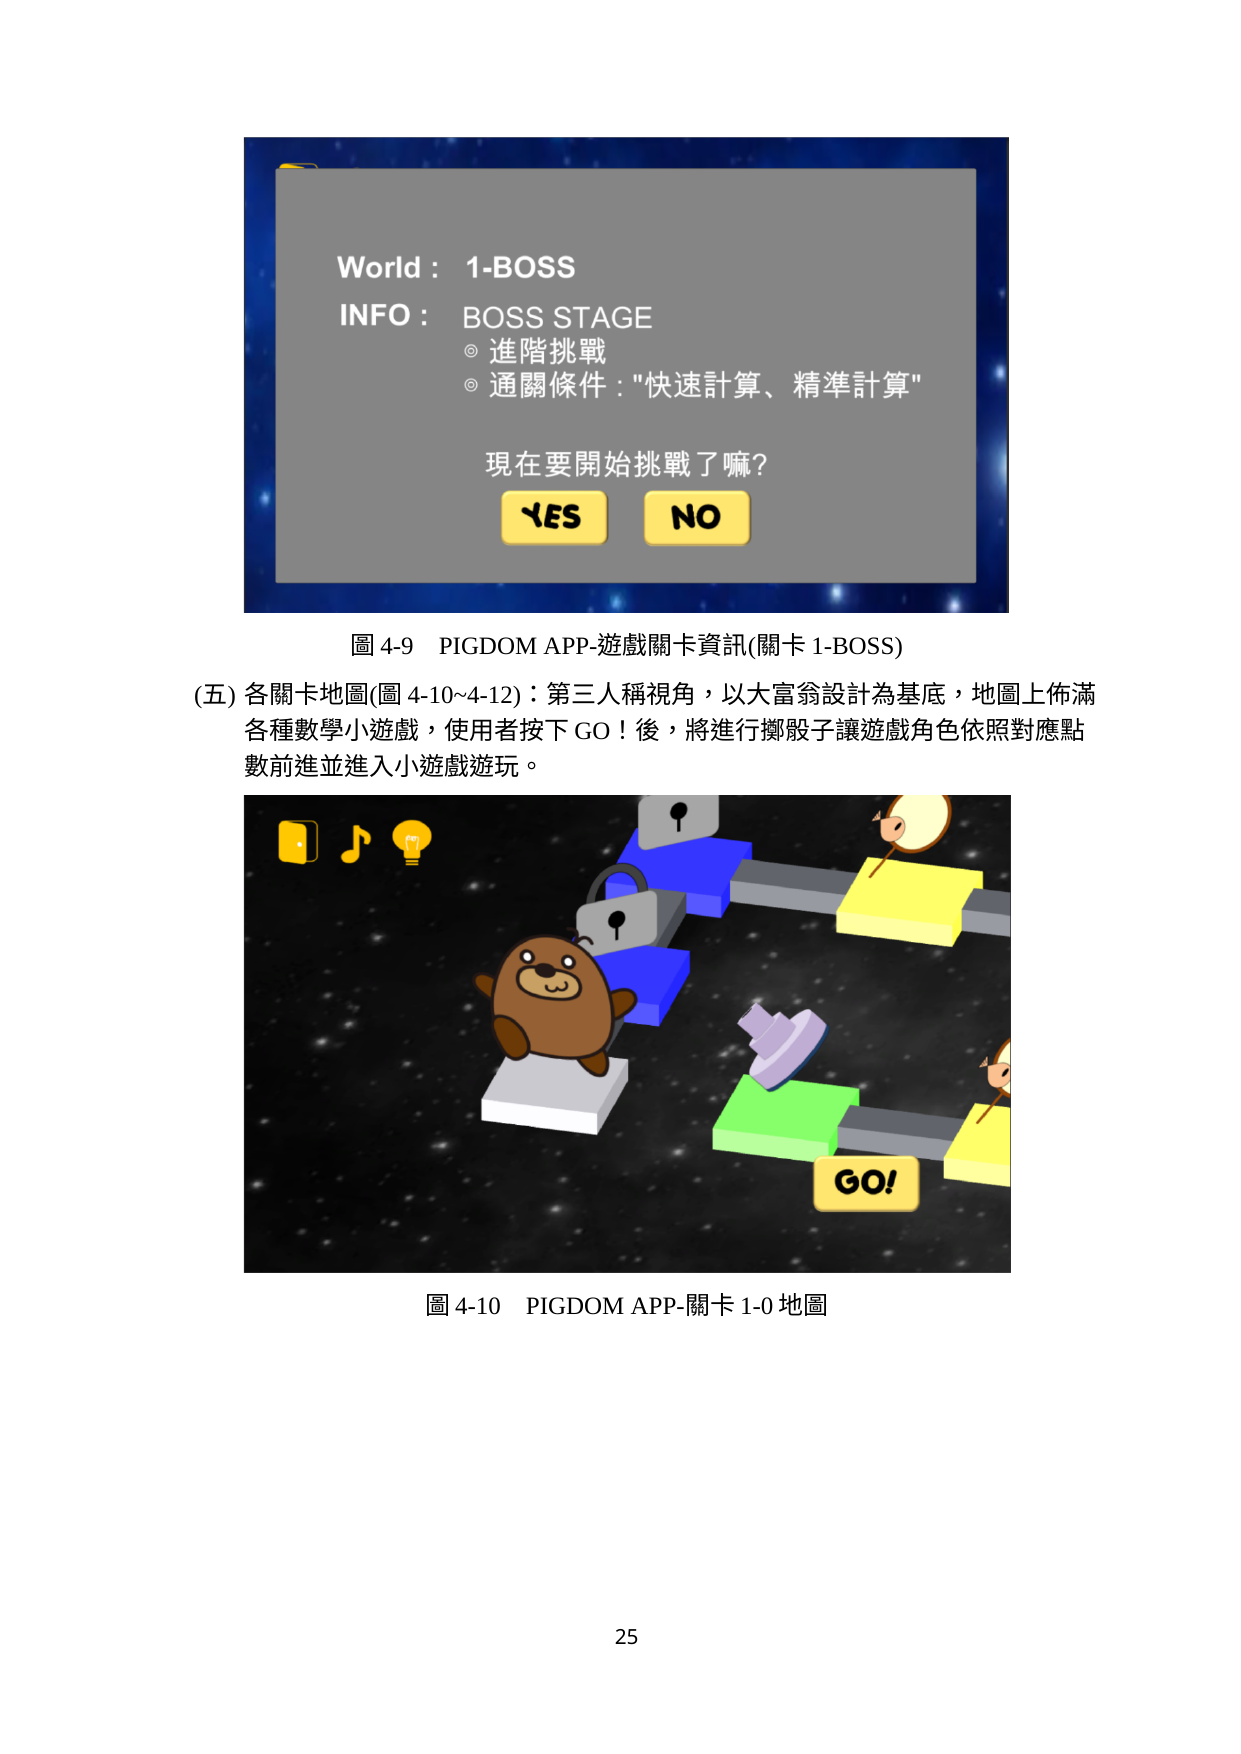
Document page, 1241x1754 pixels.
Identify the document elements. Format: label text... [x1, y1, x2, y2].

text 圖4-10 PIGDOM APP-關卡1-0地圖 [144, 1286, 1109, 1322]
picture [243, 137, 1009, 613]
picture [243, 795, 1011, 1273]
list 各關卡地圖(圖4-10~4-12)：第三人稱視角，以大富翁設計為基底，地圖上佈滿各種數學小遊戲，使用者按下GO！後，將進行擲骰子讓遊戲角色依照對應點數前進並進入小遊戲遊玩。 [194, 674, 1109, 783]
text 圖4-9 PIGDOM APP-遊戲關卡資訊(關卡1-BOSS) [144, 626, 1109, 662]
